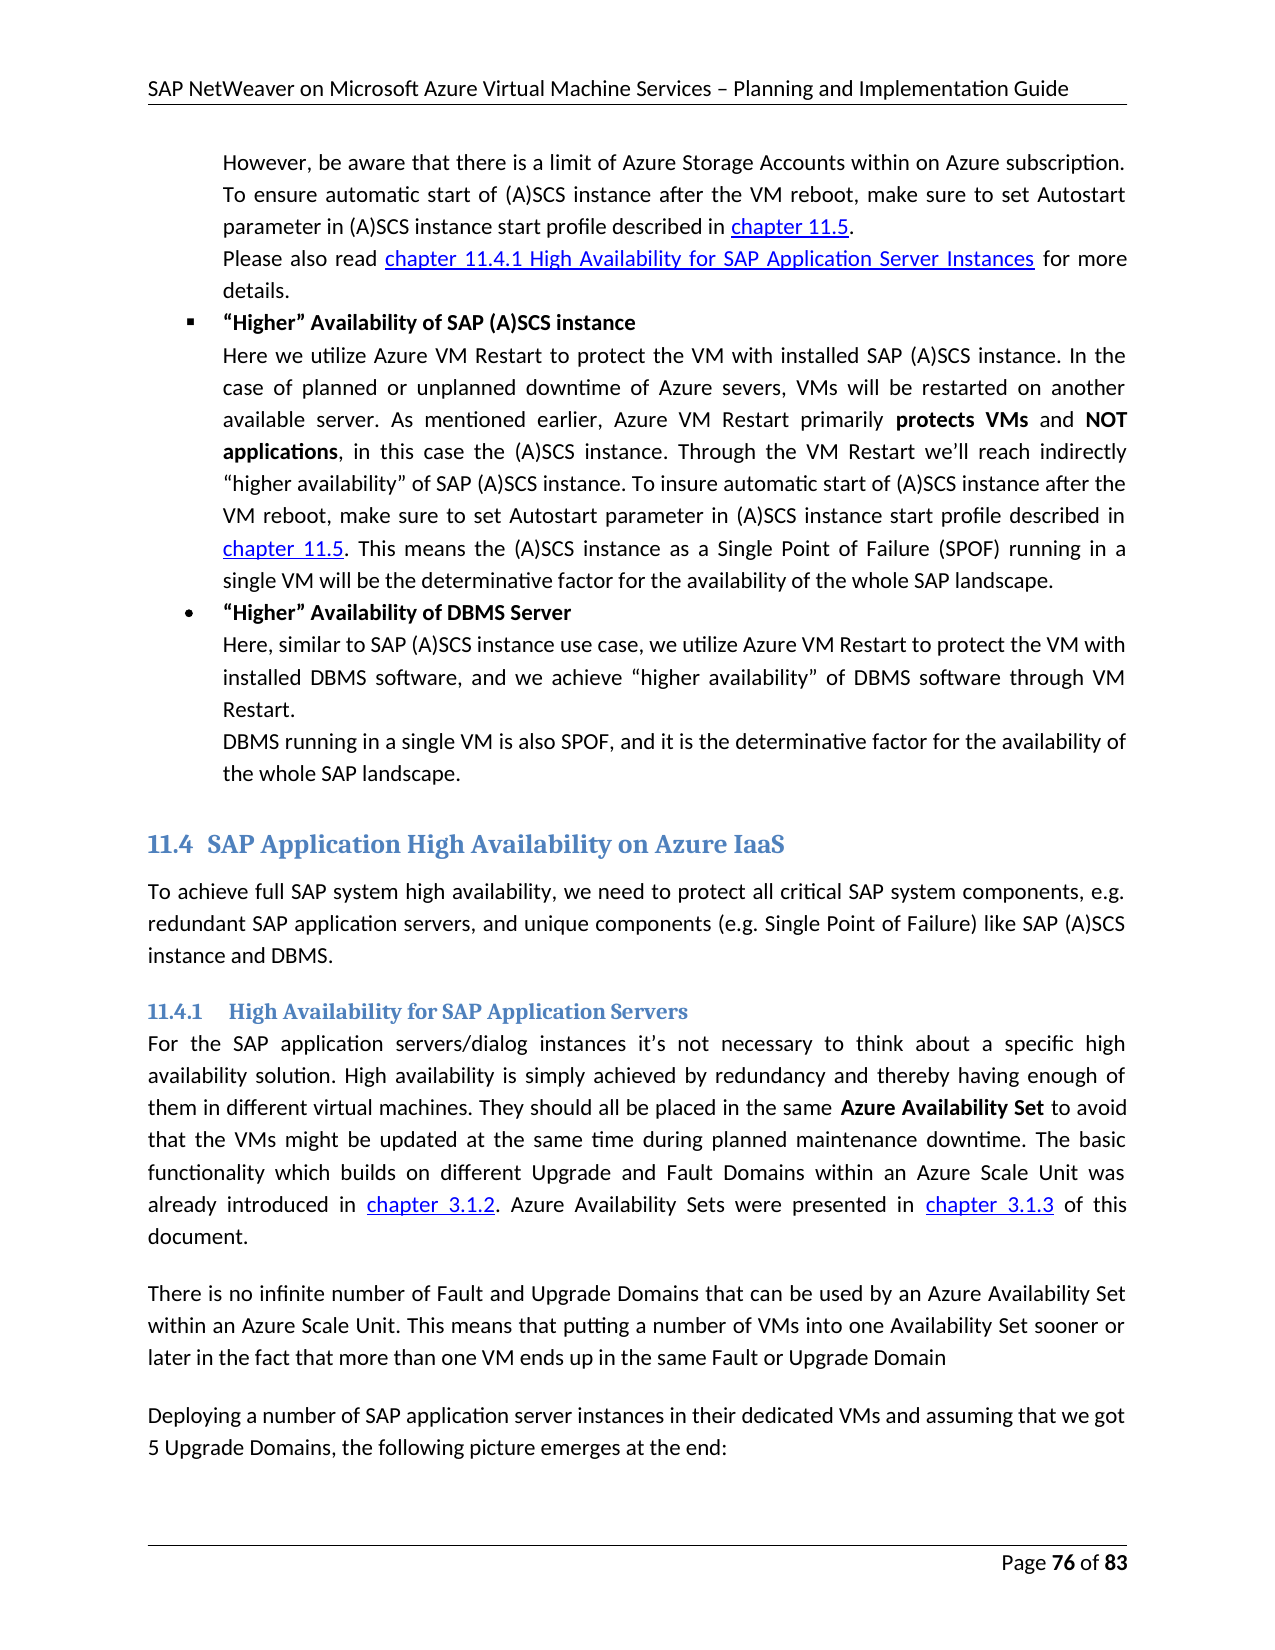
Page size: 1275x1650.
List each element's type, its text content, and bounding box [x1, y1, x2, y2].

text To achieve full SAP system high availability, we need to protect all critical SAP system components, e.g. redundant SAP application servers, and unique components (e.g. Single Point of Failure) like SAP (A)SCS instance and DBMS. [148, 877, 1127, 969]
list “Higher” Availability of SAP (A)SCS instance [185, 308, 1127, 337]
list “Higher” Availability of DBMS Server [185, 598, 1127, 626]
list Here, similar to SAP (A)SCS instance use case, we utilize Azure VM Restart to protect the VM with installed DBMS software, and we achieve “higher availability” of DBMS software through VM Restart. [223, 630, 1127, 723]
list DBMS running in a single VM is also SPOF, and it is the determinative factor for the availability of the whole SAP landscape. [223, 727, 1127, 787]
list Here we utilize Azure VM Restart to protect the VM with installed SAP (A)SCS instance. In the case of planned or unplanned downtime of Azure severs, VMs will be restarted on another available server. As mentioned earlier, Azure VM Restart primarily protects VMs and NOT applications, in this case the (A)SCS instance. Through the VM Restart we’ll reach indirectly “higher availability” of SAP (A)SCS instance. To insure automatic start of (A)SCS instance after the VM reboot, make sure to set Autostart parameter in (A)SCS instance start profile described in chapter 11.5. This means the (A)SCS instance as a Single Point of Failure (SPOF) running in a single VM will be the determinative factor for the availability of the whole SAP landscape. [223, 341, 1127, 594]
text There is no infinite number of Fault and Upgrade Domains that can be used by an Azure Availability Set within an Azure Scale Unit. This means that putting a number of VMs into one Availability Set sooner or later in the fact that more than one VM ends up in the same Fault or Upgrade Domain [148, 1279, 1127, 1372]
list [223, 148, 1127, 240]
list Please also read chapter 11.4.1 High Availability for SAP Application Server Instances for more details. [223, 244, 1127, 304]
subtitle High Availability for SAP Application Servers [148, 999, 1127, 1025]
text Deploying a number of SAP application server instances in their dedicated VMs and assuming that we got 5 Upgrade Domains, the following picture emerges at the end: [148, 1401, 1127, 1461]
text For the SAP application servers/dialog instances it’s not necessary to think about a specific high availability solution. High availability is simply achieved by redundancy and thereby having enough of them in different virtual machines. They should all be placed in the same Azure Availability Set to avoid that the VMs might be updated at the same time during planned maintenance downtime. The basic functionality which builds on different Upgrade and Fault Domains within an Azure Scale Unit was already introduced in chapter 3.1.2. Azure Availability Sets were presented in chapter 3.1.3 of this document. [148, 1029, 1127, 1250]
subtitle SAP Application High Availability on Azure IaaS [148, 829, 1127, 860]
